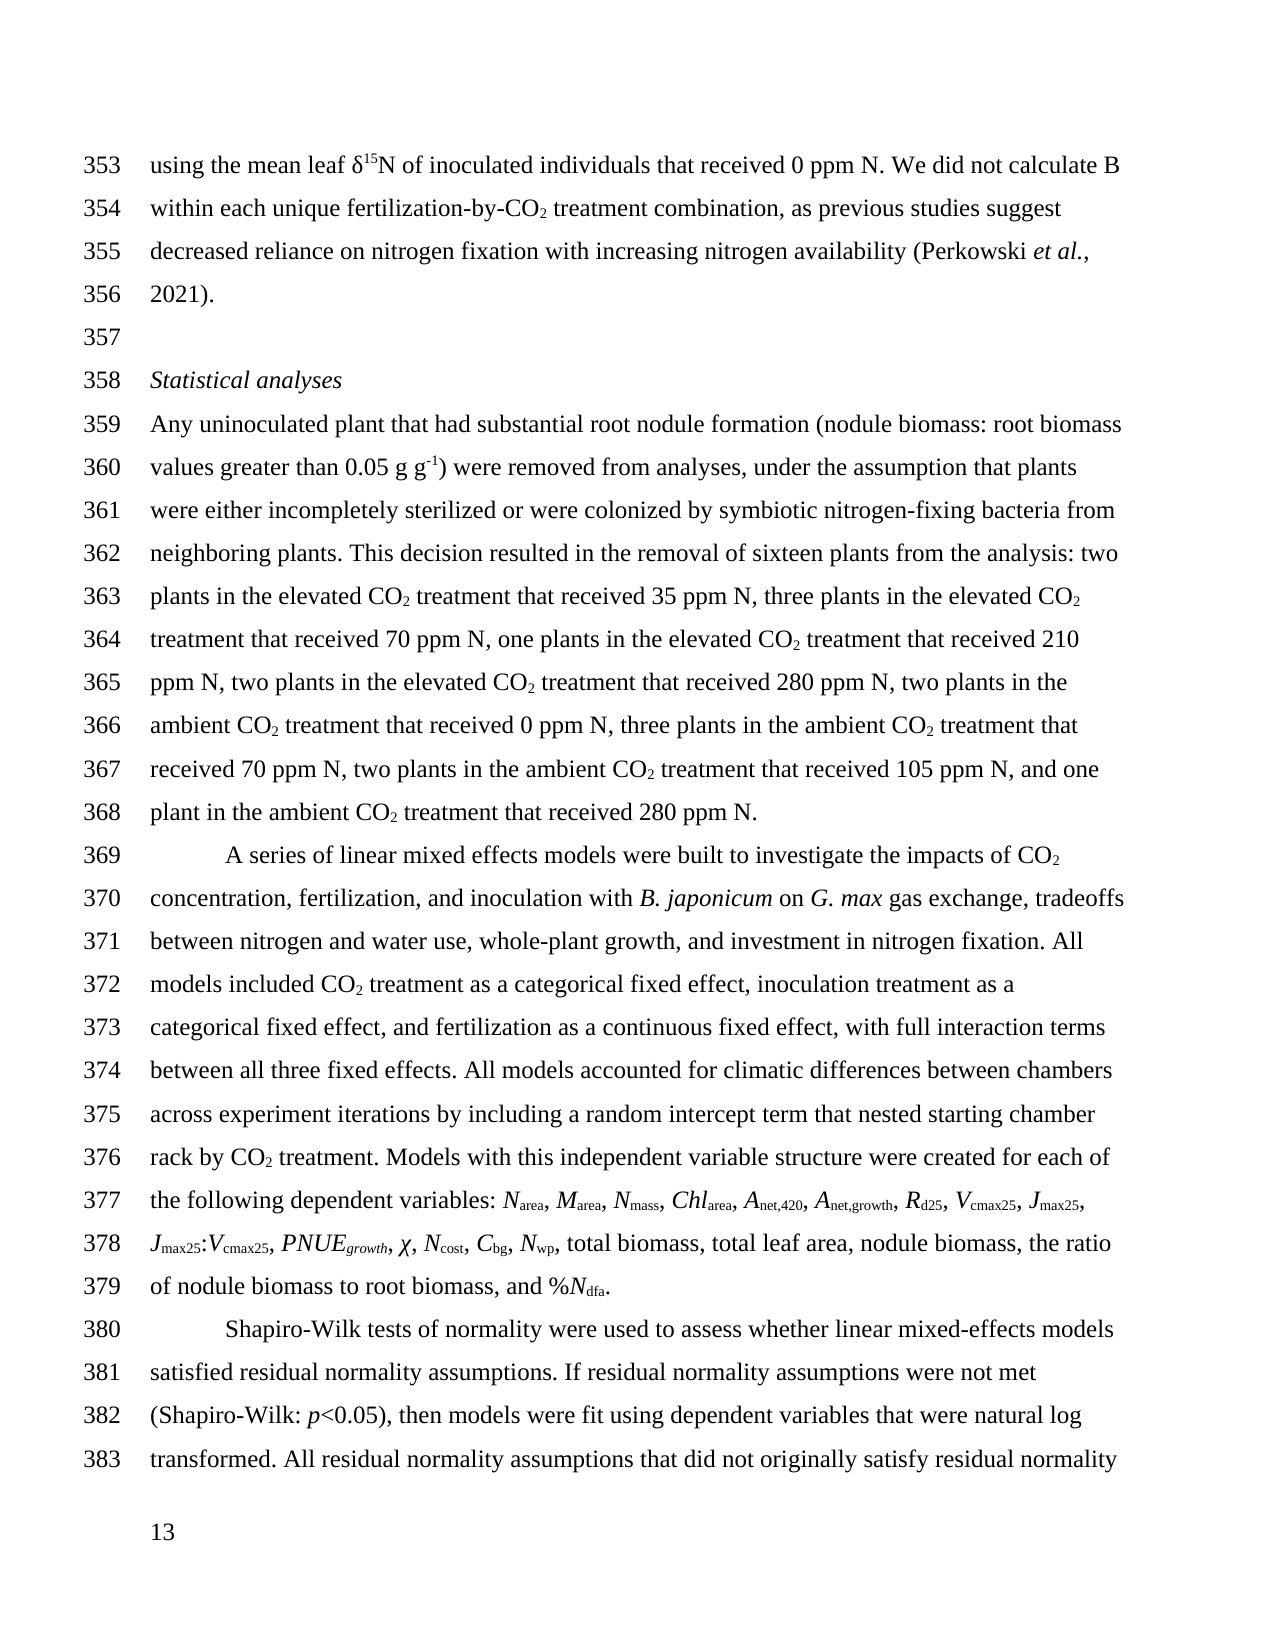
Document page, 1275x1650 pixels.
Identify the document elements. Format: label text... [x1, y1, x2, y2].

text A series of linear mixed effects models were built to investigate the impacts of CO2 concentration, fertilization, and inoculation with B. japonicum on G. max gas exchange, tradeoffs between nitrogen and water use, whole-plant growth, and investment in nitrogen fixation. All models included CO2 treatment as a categorical fixed effect, inoculation treatment as a categorical fixed effect, and fertilization as a continuous fixed effect, with full interaction terms between all three fixed effects. All models accounted for climatic differences between chambers across experiment iterations by including a random intercept term that nested starting chamber rack by CO2 treatment. Models with this independent variable structure were created for each of the following dependent variables: Narea, Marea, Nmass, Chlarea, Anet,420, Anet,growth, Rd25, Vcmax25, Jmax25, Jmax25:Vcmax25, PNUEgrowth, χ, Ncost, Cbg, Nwp, total biomass, total leaf area, nodule biomass, the ratio of nodule biomass to root biomass, and %Ndfa. [150, 840, 1125, 1300]
text Any uninoculated plant that had substantial root nodule formation (nodule biomass: root biomass values greater than 0.05 g g-1) were removed from analyses, under the assumption that plants were either incompletely sterilized or were colonized by symbiotic nitrogen-fixing bacteria from neighboring plants. This decision resulted in the removal of sixteen plants from the analysis: two plants in the elevated CO2 treatment that received 35 ppm N, three plants in the elevated CO2 treatment that received 70 ppm N, one plants in the elevated CO2 treatment that received 210 ppm N, two plants in the elevated CO2 treatment that received 280 ppm N, two plants in the ambient CO2 treatment that received 0 ppm N, three plants in the ambient CO2 treatment that received 70 ppm N, two plants in the ambient CO2 treatment that received 105 ppm N, and one plant in the ambient CO2 treatment that received 280 ppm N. [150, 409, 1125, 826]
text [150, 1314, 1125, 1472]
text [150, 150, 1125, 308]
text Statistical analyses [150, 366, 1125, 394]
